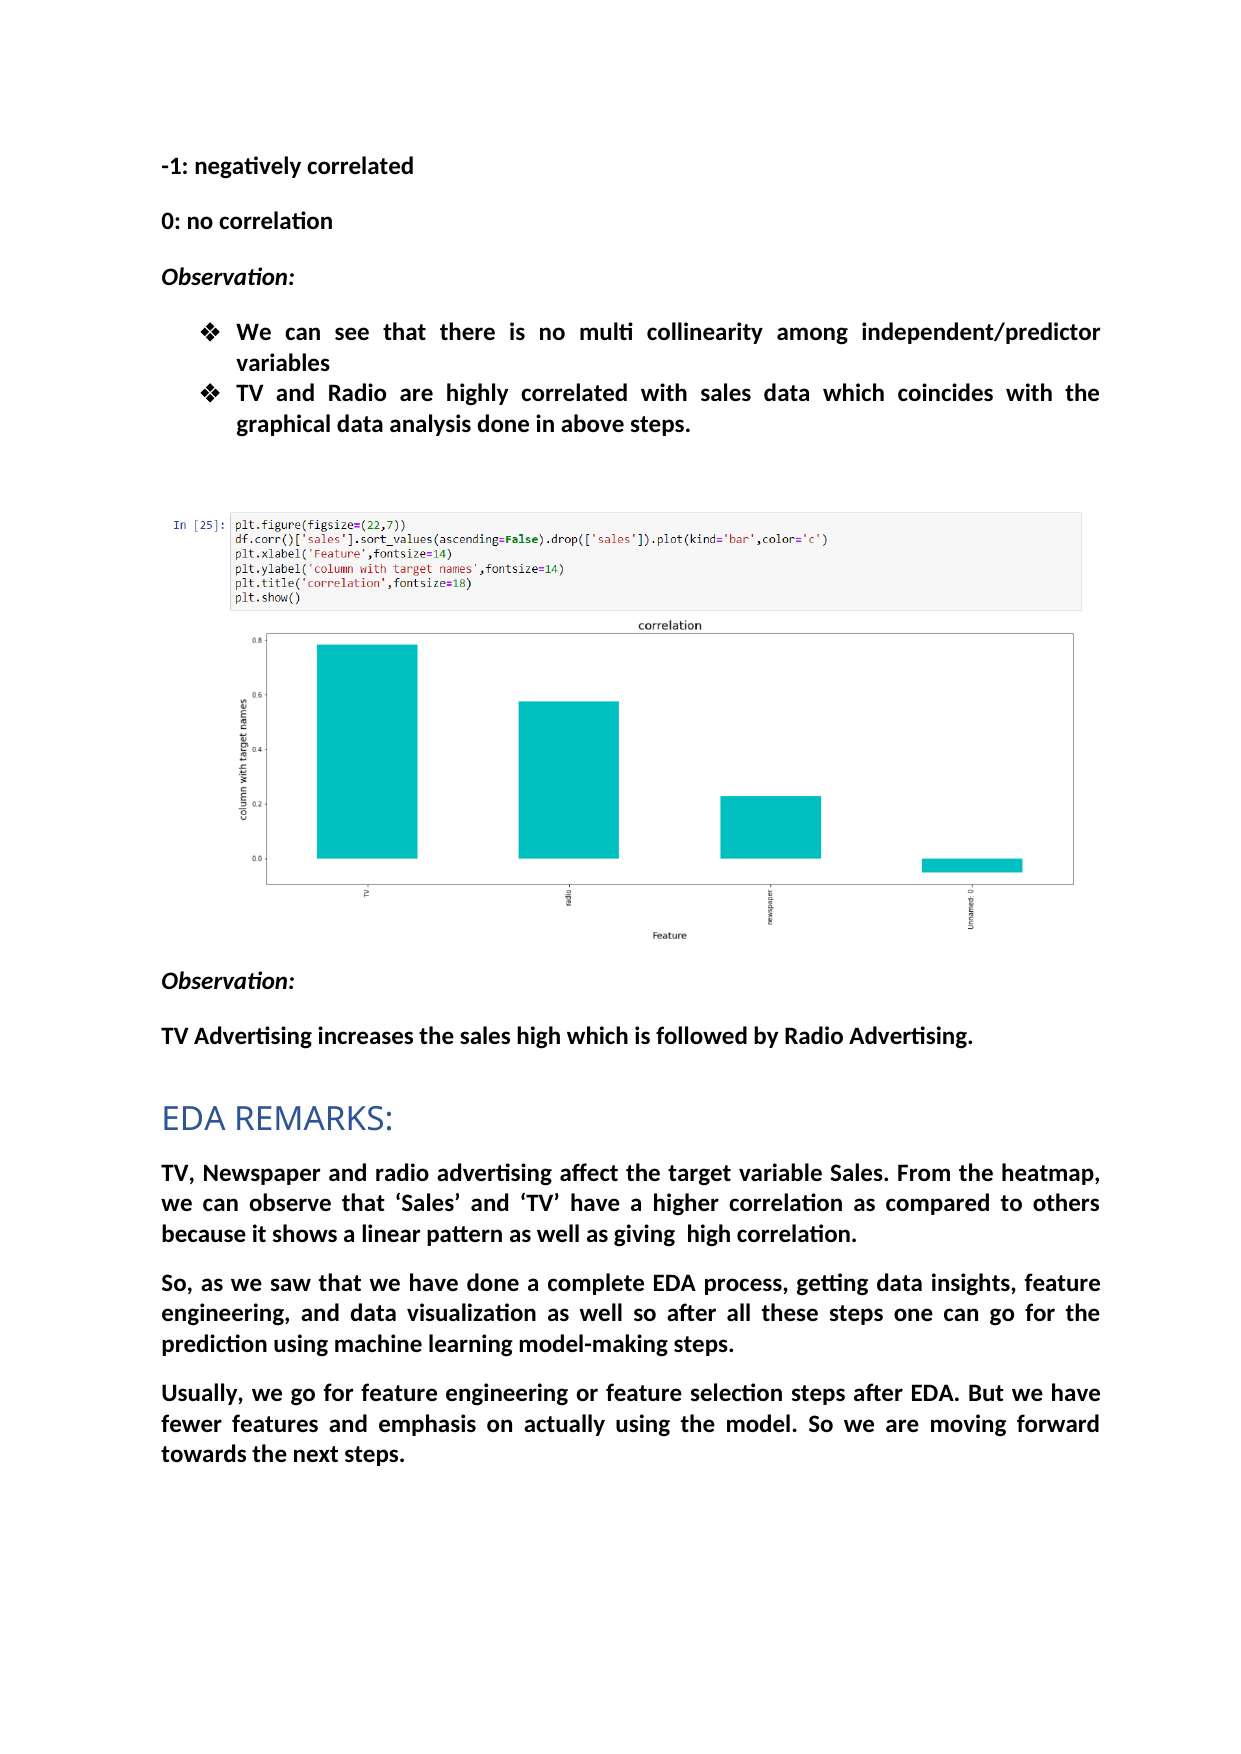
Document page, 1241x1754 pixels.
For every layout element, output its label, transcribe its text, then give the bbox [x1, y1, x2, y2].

picture [161, 507, 1102, 947]
table_cell EDA REMARKS: TV, Newspaper and radio advertising affect the target variable Sales. From the heatmap, we can observe that ‘Sales’ and ‘TV’ have a higher correlation as compared to others because it shows a linear pattern as well as giving high correlation. So, as we saw that we have done a complete EDA process, getting data insights, feature engineering, and data visualization as well so after all these steps one can go for the prediction using machine learning model-making steps. Usually, we go for feature engineering or feature selection steps after EDA. But we have fewer features and emphasis on actually using the model. So we are moving forward towards the next steps. [150, 1070, 1113, 1488]
table_cell Observation: TV Advertising increases the sales high which is followed by Radio Advertising. [150, 508, 1113, 1070]
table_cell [150, 150, 1113, 508]
